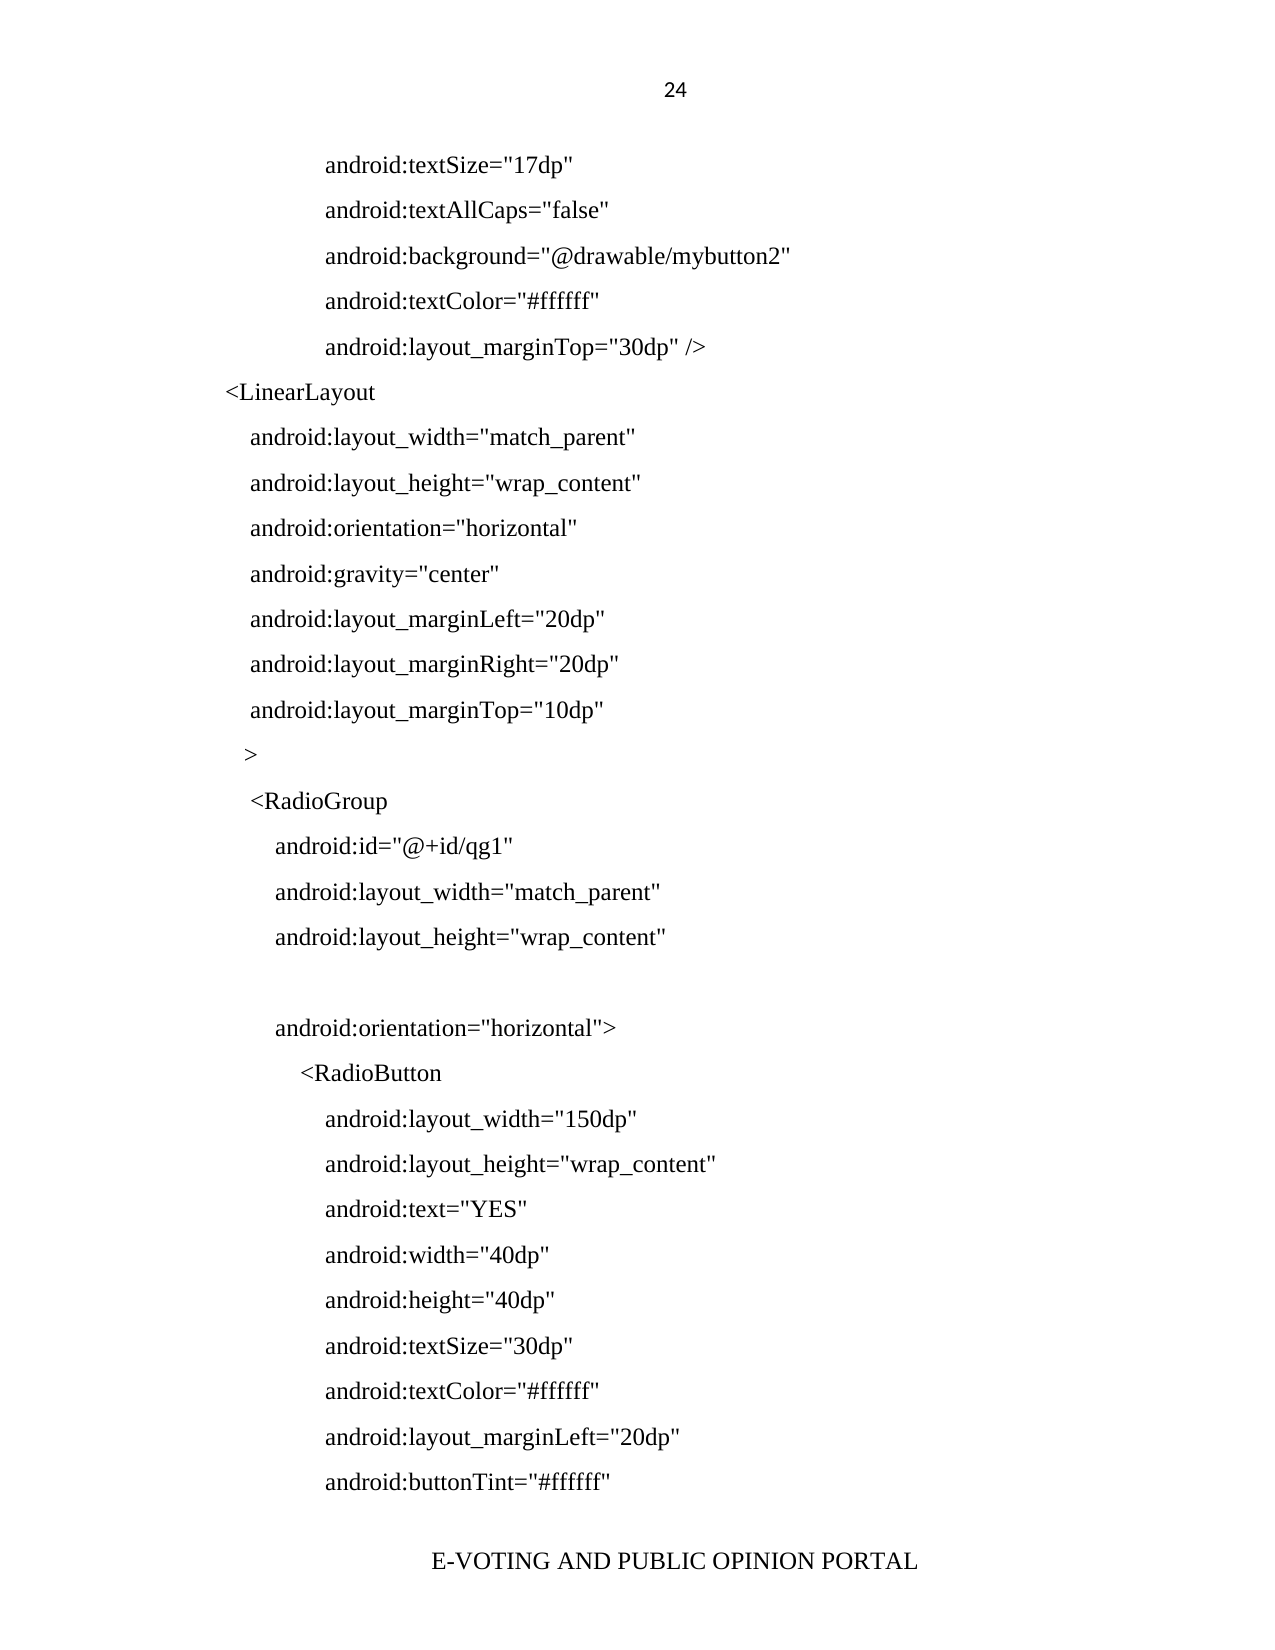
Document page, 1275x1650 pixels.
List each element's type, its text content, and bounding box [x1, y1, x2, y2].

text > [225, 740, 1125, 769]
text <RadioButton [225, 1058, 1125, 1087]
text android:buttonTint="#ffffff" [225, 1467, 1125, 1496]
text android:textColor="#ffffff" [225, 1376, 1125, 1405]
text android:gravity="center" [225, 559, 1125, 587]
text android:textSize="30dp" [225, 1331, 1125, 1359]
text android:layout_height="wrap_content" [225, 922, 1125, 951]
text android:layout_marginRight="20dp" [225, 649, 1125, 678]
text android:layout_width="150dp" [225, 1104, 1125, 1132]
text android:layout_width="match_parent" [225, 422, 1125, 451]
text android:layout_height="wrap_content" [225, 1149, 1125, 1178]
text android:orientation="horizontal"> [225, 1013, 1125, 1042]
text android:textSize="17dp" [225, 150, 1125, 179]
text android:layout_marginLeft="20dp" [225, 1422, 1125, 1450]
text android:layout_width="match_parent" [225, 877, 1125, 905]
text android:width="40dp" [225, 1240, 1125, 1269]
text android:textColor="#ffffff" [225, 286, 1125, 315]
text <RadioGroup [225, 786, 1125, 814]
text android:layout_height="wrap_content" [225, 468, 1125, 497]
text android:background="@drawable/mybutton2" [225, 241, 1125, 269]
text android:layout_marginLeft="20dp" [225, 604, 1125, 633]
text android:layout_marginTop="10dp" [225, 695, 1125, 724]
text android:layout_marginTop="30dp" /> [225, 332, 1125, 360]
text android:orientation="horizontal" [225, 513, 1125, 542]
text android:id="@+id/qg1" [225, 831, 1125, 860]
text android:textAllCaps="false" [225, 195, 1125, 224]
text <LinearLayout [225, 377, 1125, 406]
text android:height="40dp" [225, 1285, 1125, 1314]
text android:text="YES" [225, 1194, 1125, 1223]
